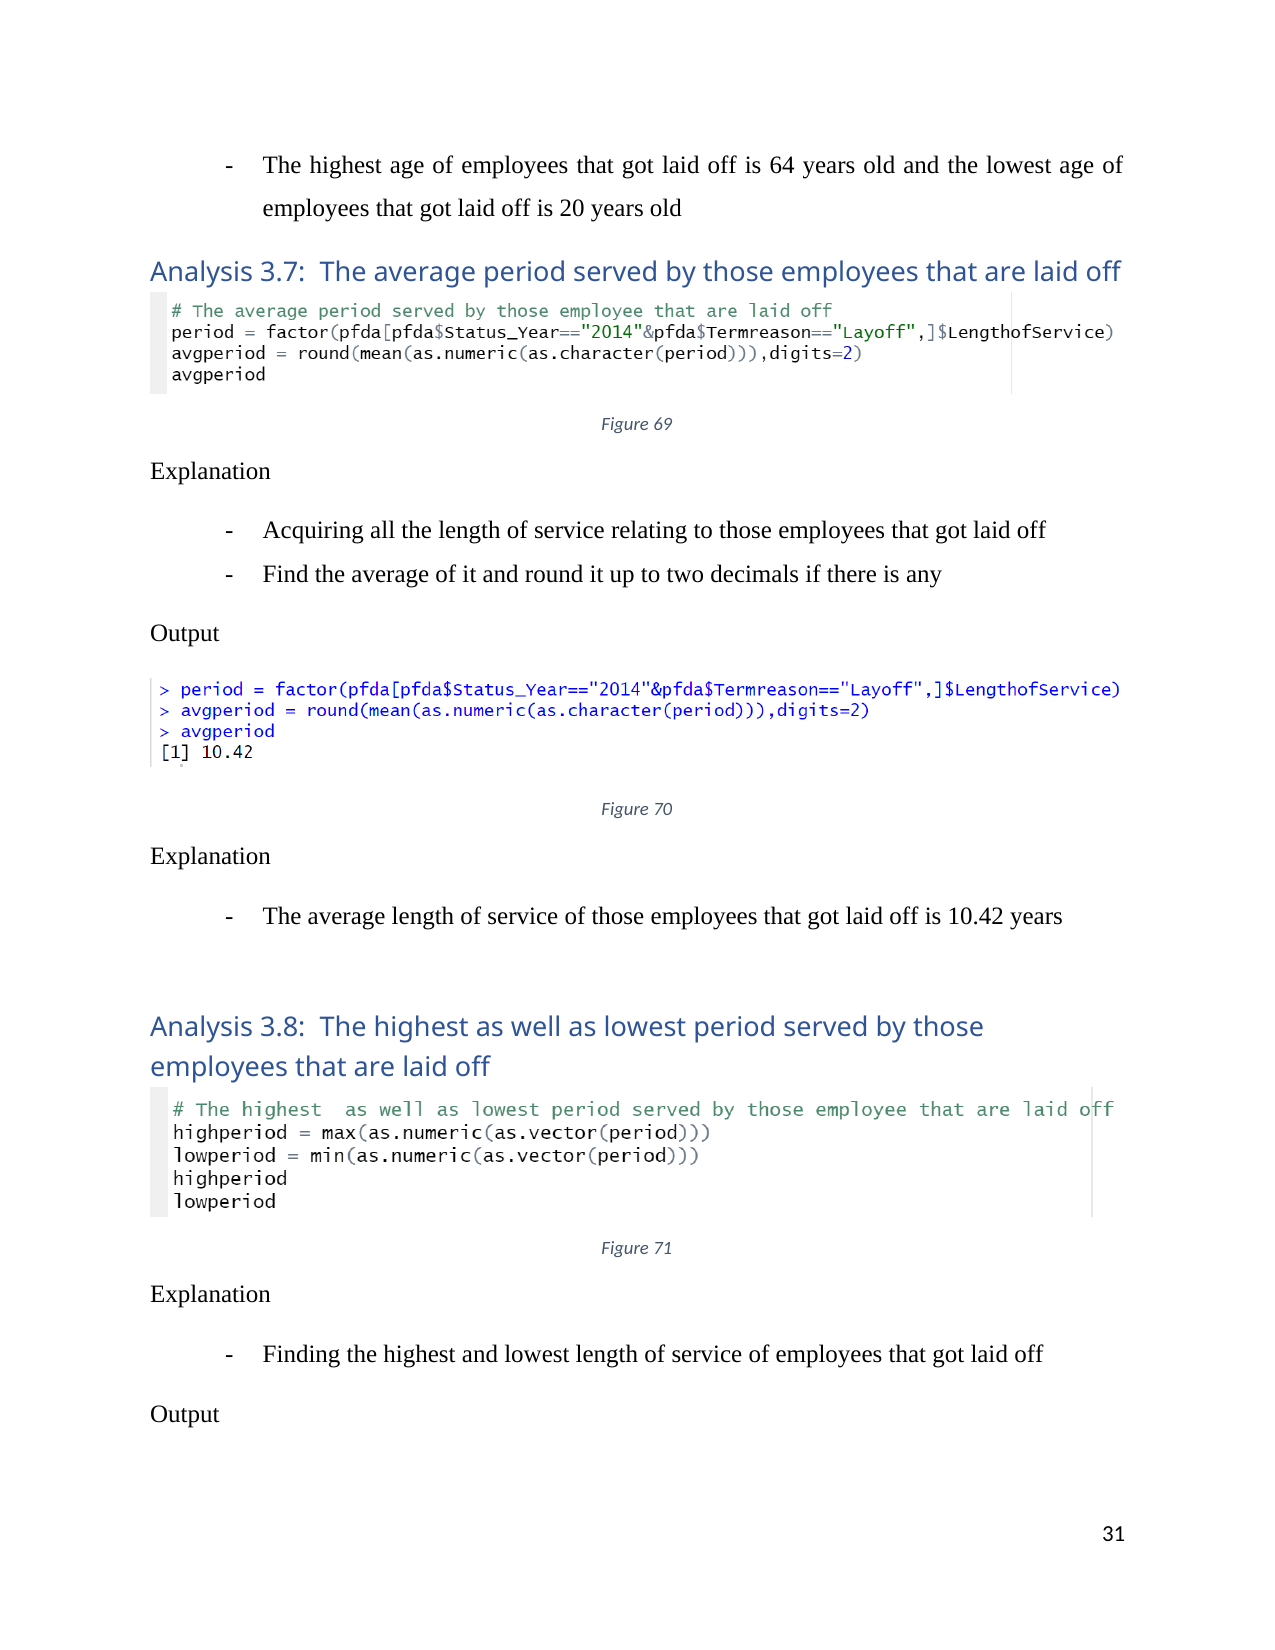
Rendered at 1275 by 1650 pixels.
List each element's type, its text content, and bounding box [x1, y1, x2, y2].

picture [150, 678, 1125, 767]
text Output [150, 1399, 1125, 1428]
text Explanation [150, 456, 1125, 484]
list Find the average of it and round it up to two decimals if there is any [225, 559, 1125, 587]
picture [150, 292, 1125, 394]
list Finding the highest and lowest length of service of employees that got laid off [225, 1339, 1125, 1368]
subtitle Analysis 3.7: The average period served by those employees that are laid off [150, 253, 1125, 290]
text Explanation [150, 1279, 1125, 1308]
subtitle Analysis 3.8: The highest as well as lowest period served by those employees that are laid off [150, 1007, 1125, 1084]
text Explanation [150, 841, 1125, 870]
text Output [150, 618, 1125, 647]
picture [150, 1087, 1125, 1217]
list The average length of service of those employees that got laid off is 10.42 years [225, 901, 1125, 929]
list The highest age of employees that got laid off is 64 years old and the lowest age of employees that got laid off is 20 years old [225, 150, 1125, 222]
list Acquiring all the length of service relating to those employees that got laid off [225, 516, 1125, 544]
